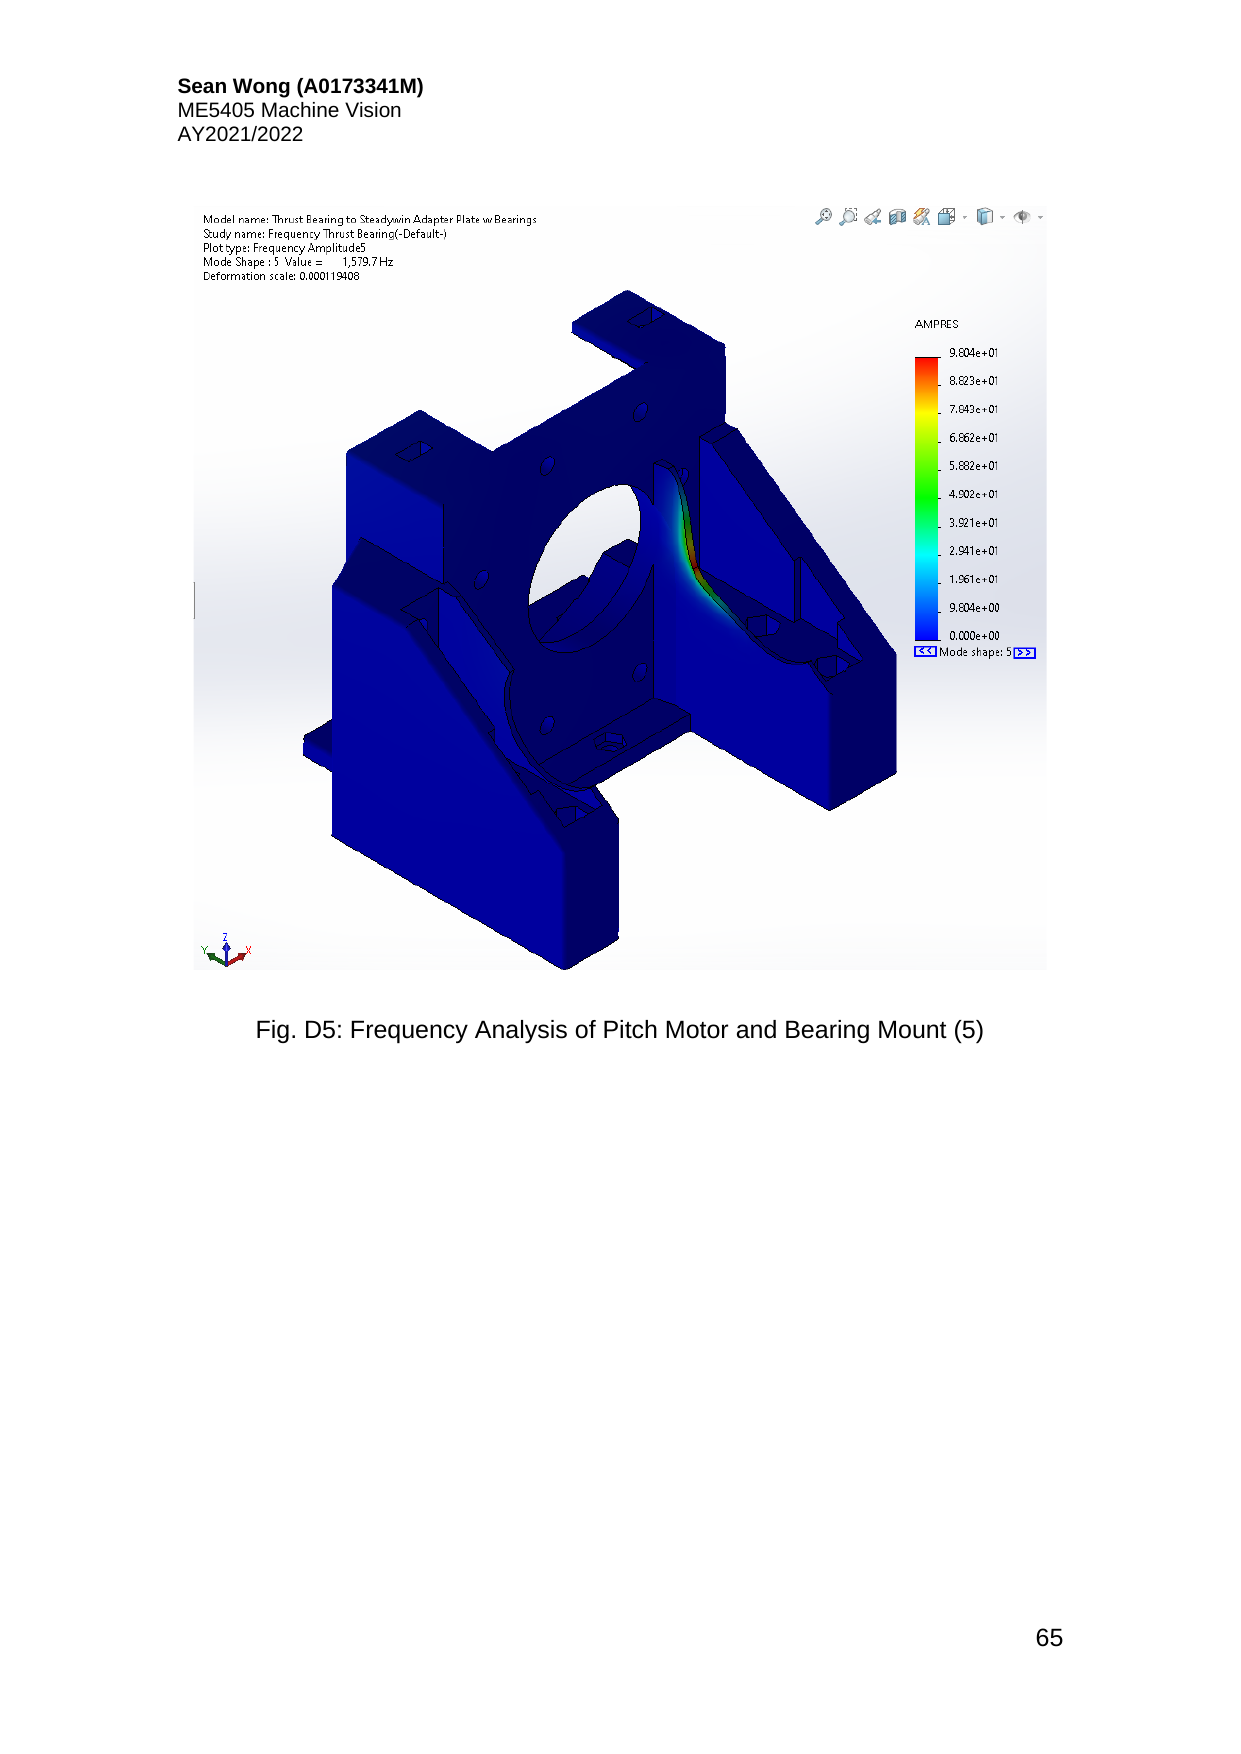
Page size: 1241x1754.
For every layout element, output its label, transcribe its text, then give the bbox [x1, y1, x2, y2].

text Fig. D5: Frequency Analysis of Pitch Motor and Bearing Mount (5) [177, 1015, 1063, 1043]
picture [193, 206, 1047, 970]
